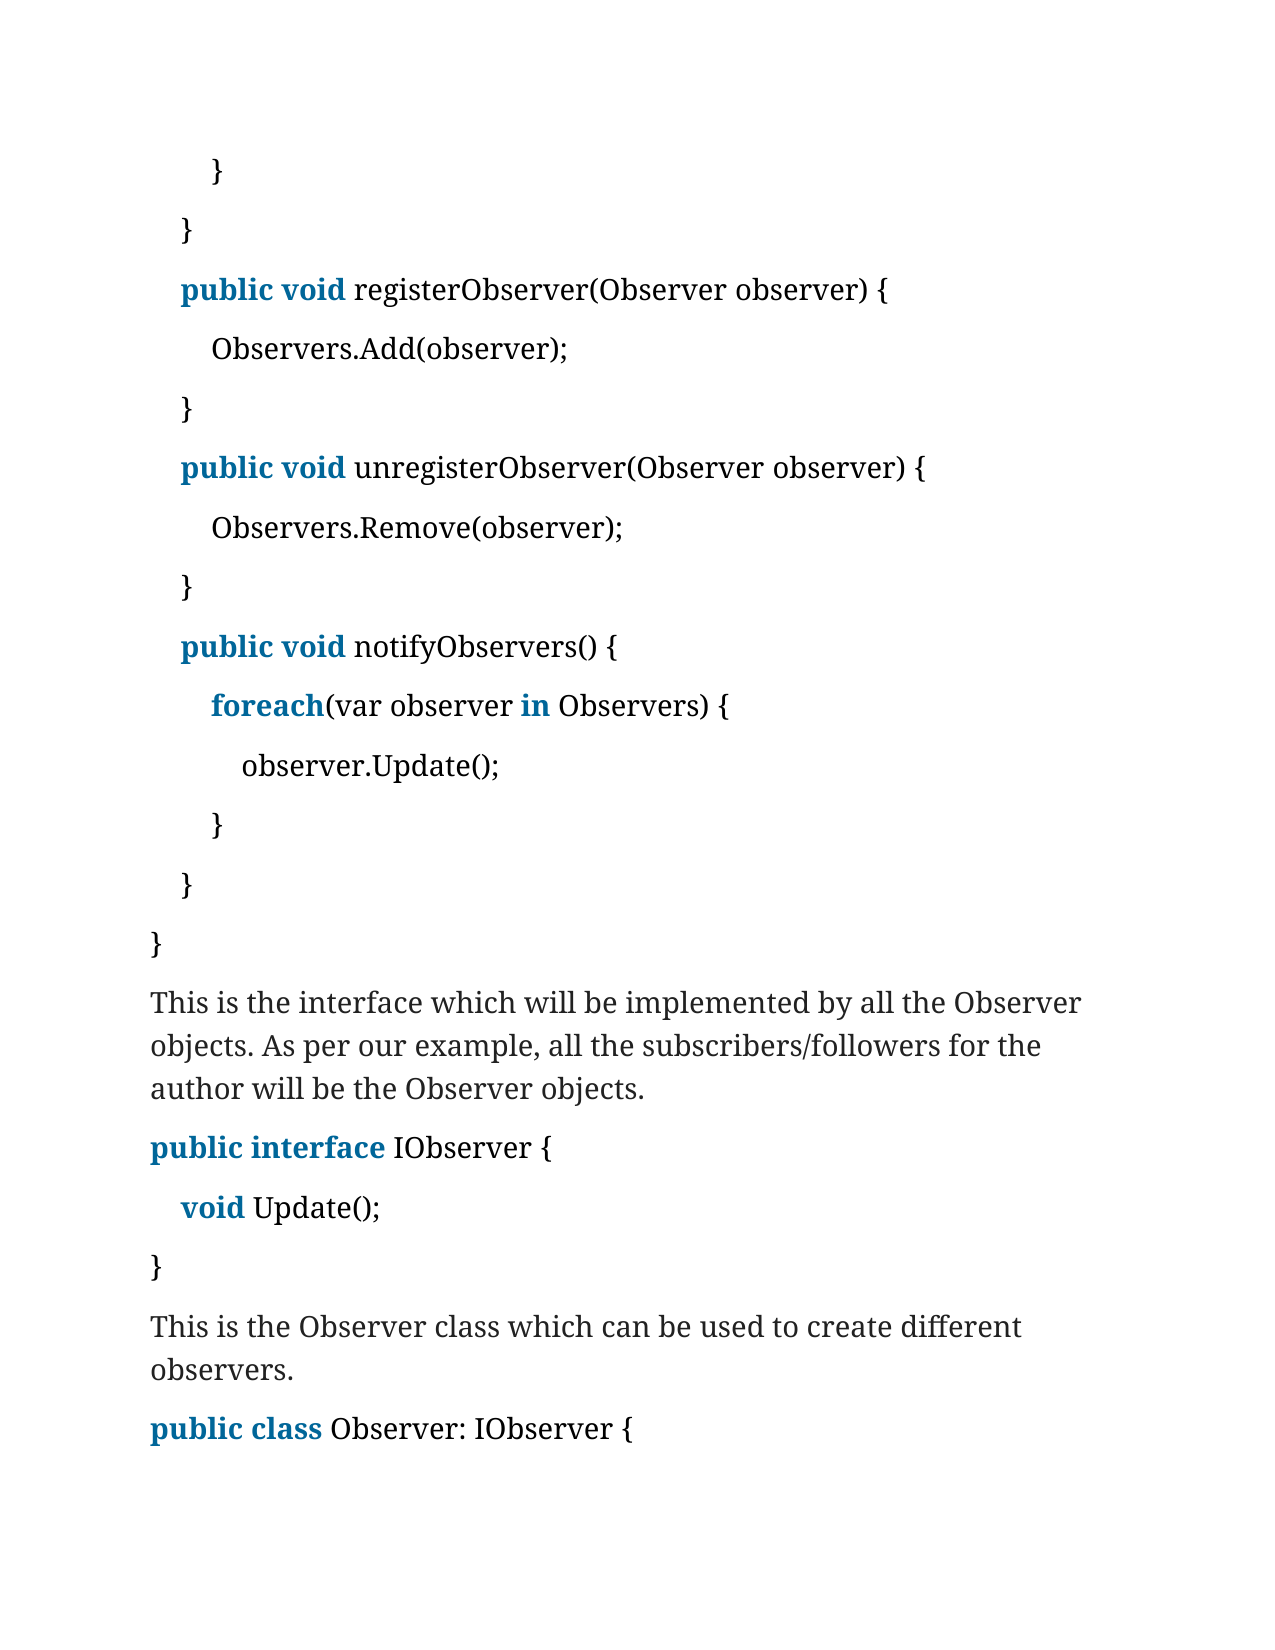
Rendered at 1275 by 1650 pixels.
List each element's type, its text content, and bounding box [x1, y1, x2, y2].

text void Update(); [150, 1187, 1125, 1227]
text } [150, 804, 1125, 844]
text This is the Observer class which can be used to create different observers. [150, 1306, 1125, 1389]
text } [150, 150, 1125, 190]
text } [150, 209, 1125, 249]
text public interface IObserver { [150, 1128, 1125, 1167]
text Observers.Add(observer); [150, 328, 1125, 368]
text } [150, 566, 1125, 606]
text public void registerObserver(Observer observer) { [150, 269, 1125, 309]
text } [150, 864, 1125, 903]
text observer.Update(); [150, 745, 1125, 784]
text public void notifyObservers() { [150, 626, 1125, 666]
text This is the interface which will be implemented by all the Observer objects. As per our example, all the subscribers/followers for the author will be the Observer objects. [150, 983, 1125, 1108]
text public void unregisterObserver(Observer observer) { [150, 447, 1125, 487]
text } [150, 388, 1125, 428]
text } [150, 923, 1125, 963]
text foreach(var observer in Observers) { [150, 685, 1125, 725]
text } [150, 1247, 1125, 1286]
text Observers.Remove(observer); [150, 507, 1125, 547]
text public class Observer: IObserver { [150, 1408, 1125, 1448]
